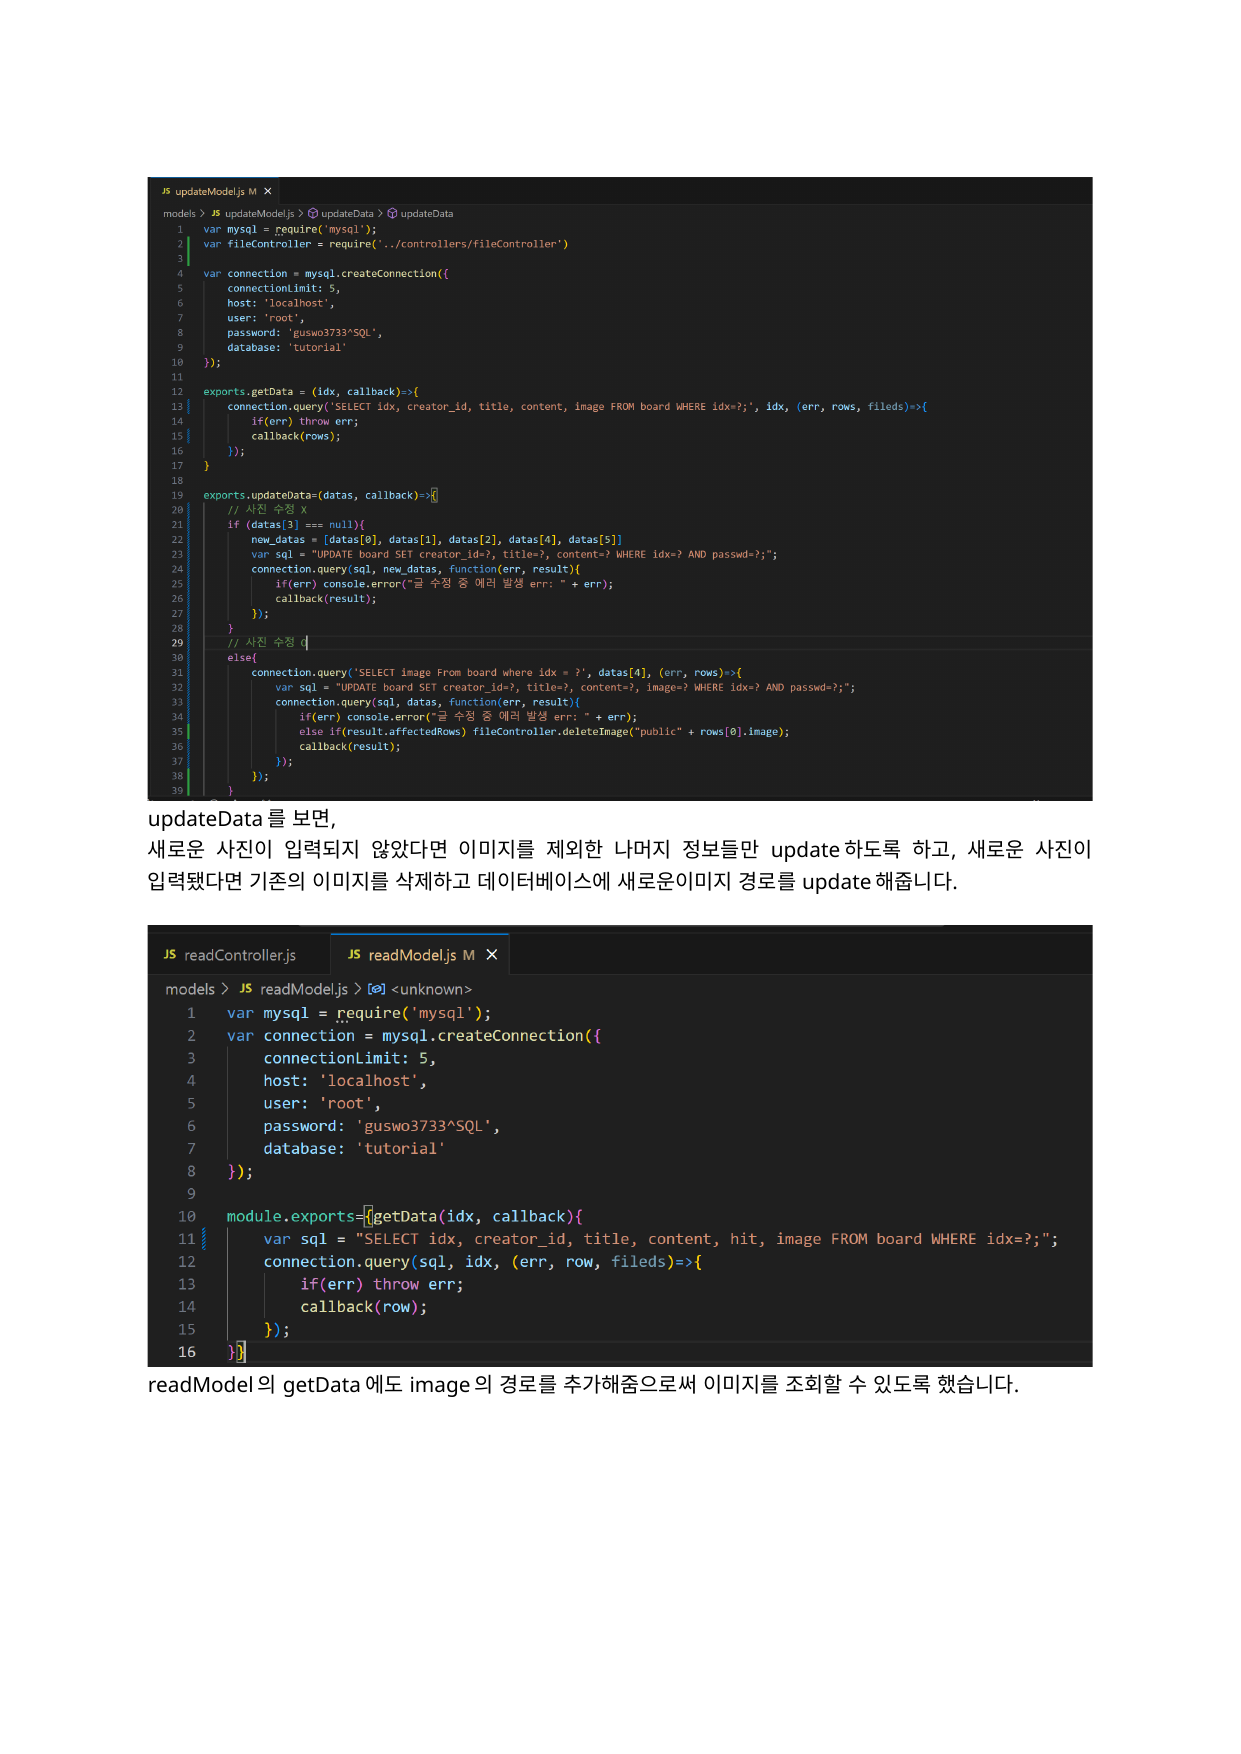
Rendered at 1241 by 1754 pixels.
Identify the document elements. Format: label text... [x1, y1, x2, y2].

text 새로운 사진이 입력되지 않았다면 이미지를 제외한 나머지 정보들만 update하도록 하고, 새로운 사진이 입력됐다면 기존의 이미지를 삭제하고 데이터베이스에 새로운이미지 경로를 update해줍니다. [148, 833, 1093, 895]
text readModel의 getData에도 image의 경로를 추가해줌으로써 이미지를 조회할 수 있도록 했습니다. [148, 1368, 1093, 1398]
picture [147, 177, 1093, 801]
picture [147, 925, 1093, 1367]
text updateData를 보면, [148, 802, 1093, 832]
